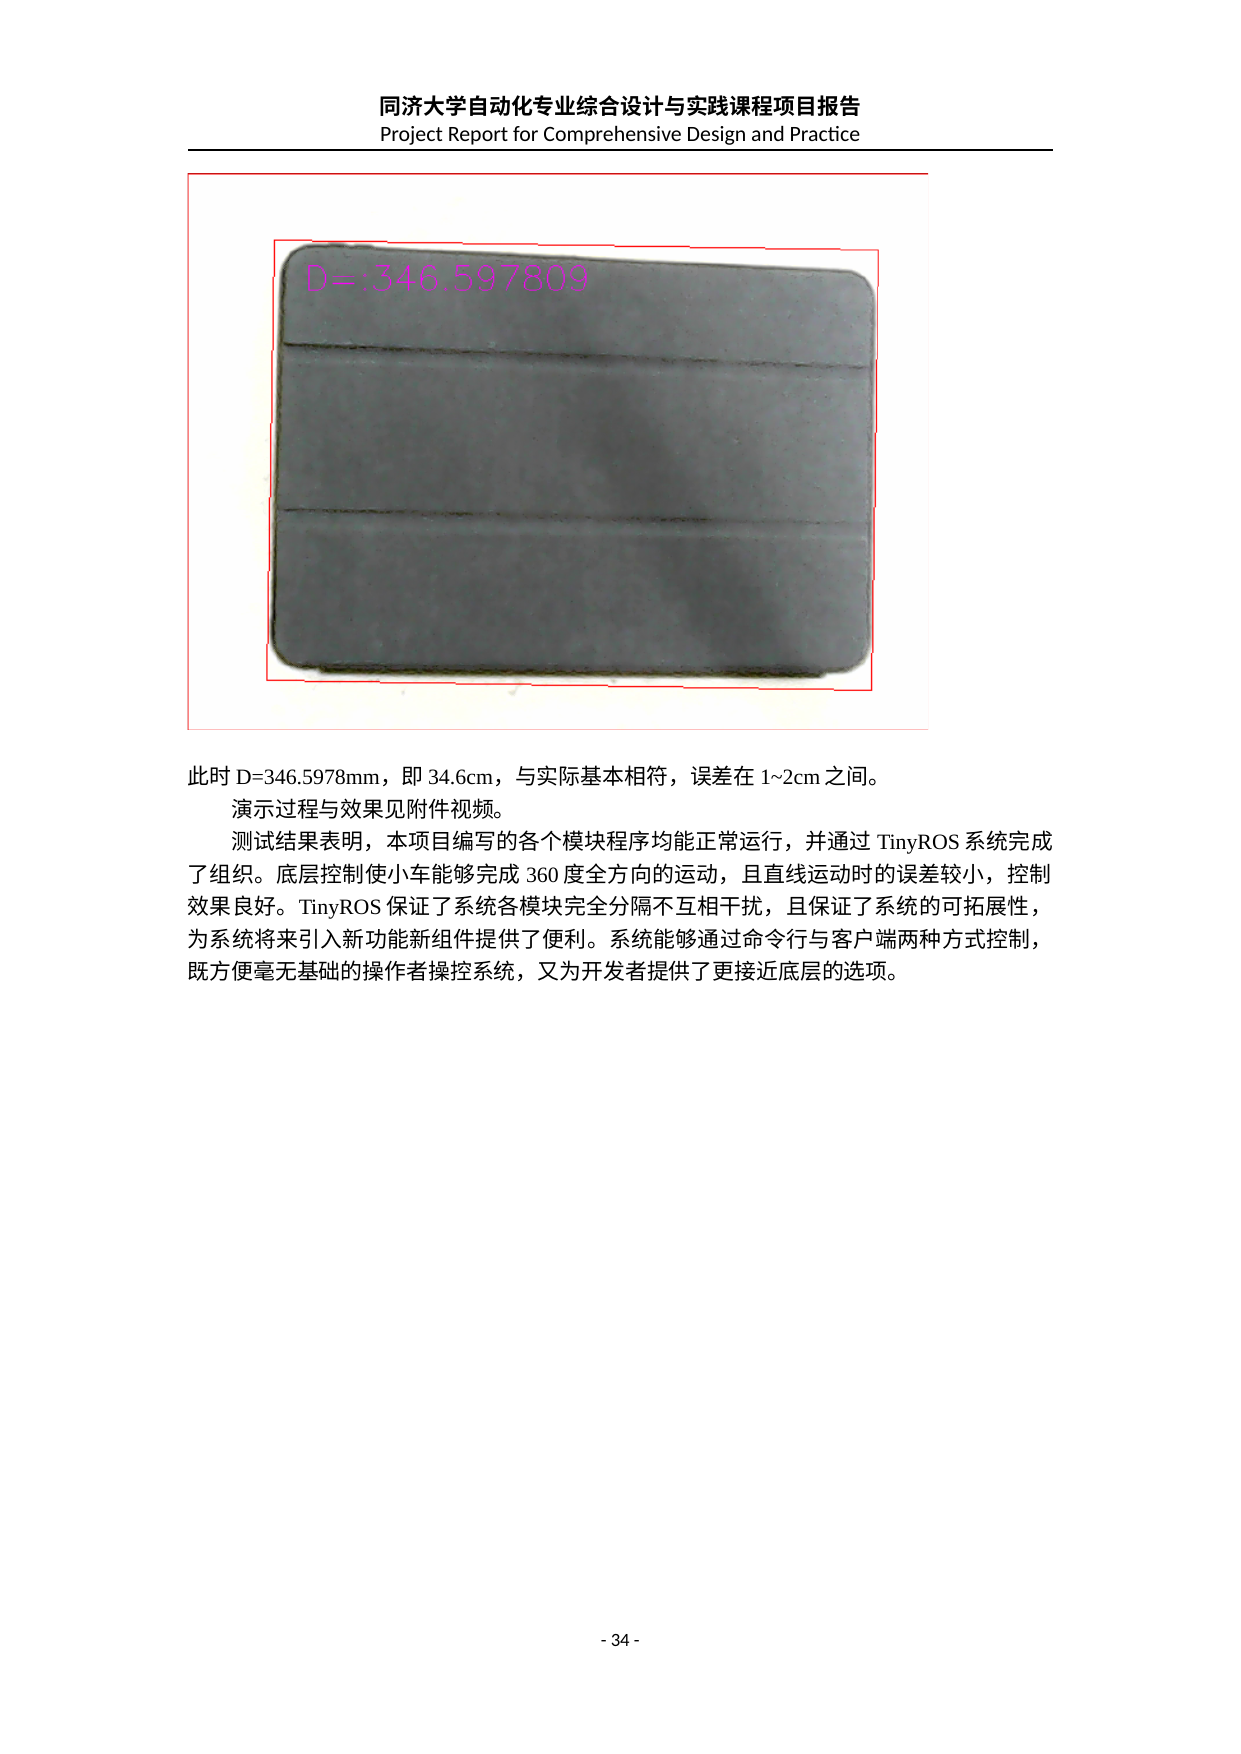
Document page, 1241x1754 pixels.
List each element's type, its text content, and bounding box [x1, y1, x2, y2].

picture [187, 173, 929, 730]
text 演示过程与效果见附件视频。 [187, 791, 1053, 824]
text 此时D=346.5978mm，即34.6cm，与实际基本相符，误差在1~2cm之间。 [187, 759, 1053, 791]
text 测试结果表明，本项目编写的各个模块程序均能正常运行，并通过TinyROS系统完成了组织。底层控制使小车能够完成360度全方向的运动，且直线运动时的误差较小，控制效果良好。TinyROS保证了系统各模块完全分隔不互相干扰，且保证了系统的可拓展性，为系统将来引入新功能新组件提供了便利。系统能够通过命令行与客户端两种方式控制，既方便毫无基础的操作者操控系统，又为开发者提供了更接近底层的选项。 [187, 824, 1053, 986]
